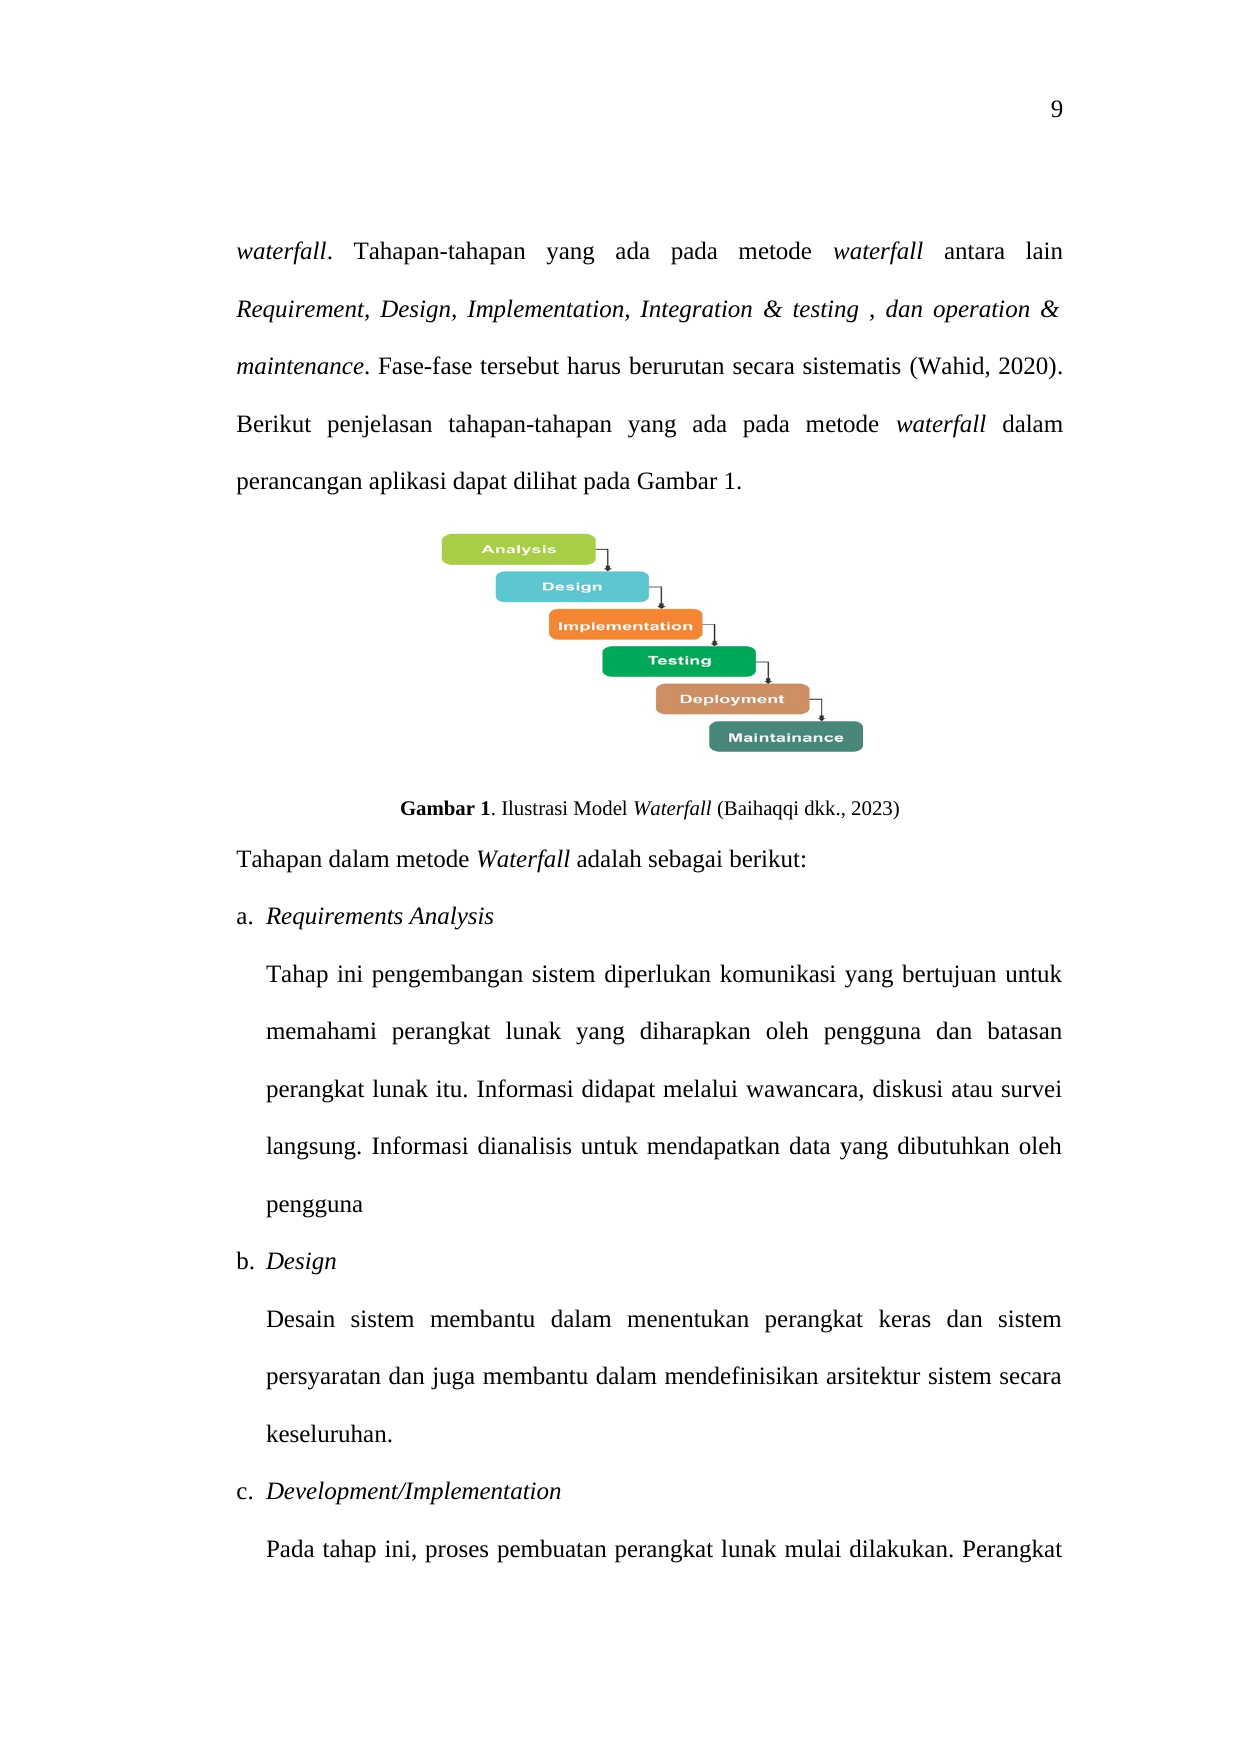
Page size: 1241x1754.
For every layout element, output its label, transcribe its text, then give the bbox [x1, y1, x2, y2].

list Requirements Analysis [236, 901, 1063, 930]
text Tahap ini pengembangan sistem diperlukan komunikasi yang bertujuan untuk memahami perangkat lunak yang diharapkan oleh pengguna dan batasan perangkat lunak itu. Informasi didapat melalui wawancara, diskusi atau survei langsung. Informasi dianalisis untuk mendapatkan data yang dibutuhkan oleh pengguna [266, 959, 1063, 1217]
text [266, 1534, 1063, 1562]
text Tahapan dalam metode Waterfall adalah sebagai berikut: [236, 844, 1063, 872]
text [236, 236, 1063, 495]
picture [398, 523, 901, 782]
text Gambar 1. Ilustrasi Model Waterfall (Baihaqqi dkk., 2023) [236, 796, 1063, 820]
list Development/Implementation [236, 1476, 1063, 1505]
text Desain sistem membantu dalam menentukan perangkat keras dan sistem persyaratan dan juga membantu dalam mendefinisikan arsitektur sistem secara keseluruhan. [266, 1304, 1063, 1447]
list Design [236, 1246, 1063, 1275]
